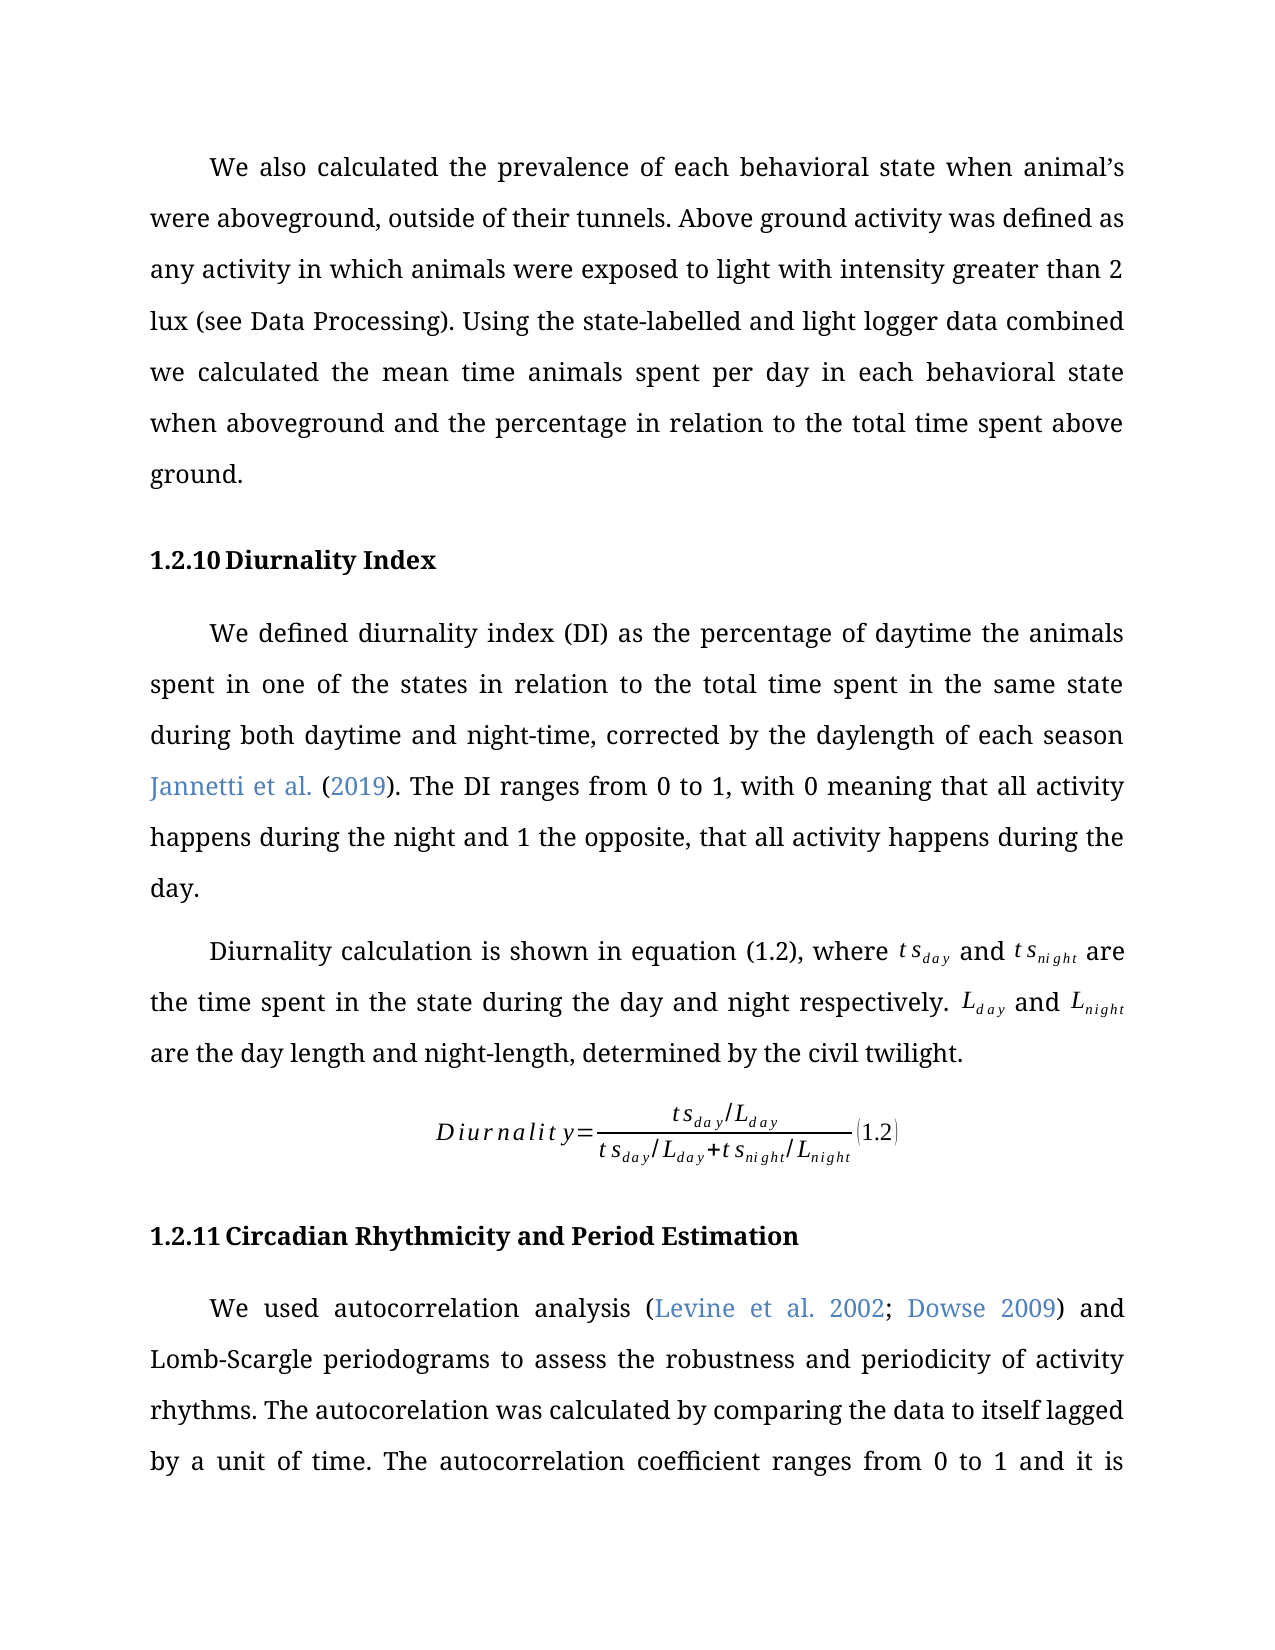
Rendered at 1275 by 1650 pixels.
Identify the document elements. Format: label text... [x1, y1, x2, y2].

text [150, 1291, 1125, 1478]
text Diurnality calculation is shown in equation (1.2), where and are the time spent in the state during the day and night respectively. and are the day length and night-length, determined by the civil twilight. [150, 934, 1125, 1070]
text We also calculated the prevalence of each behavioral state when animal’s were aboveground, outside of their tunnels. Above ground activity was defined as any activity in which animals were exposed to light with intensity greater than 2 lux (see Data Processing). Using the state-labelled and light logger data combined we calculated the mean time animals spent per day in each behavioral state when aboveground and the percentage in relation to the total time spent above ground. [150, 150, 1125, 490]
subtitle 1.2.10 Diurnality Index [150, 543, 1125, 577]
subtitle 1.2.11 Circadian Rhythmicity and Period Estimation [150, 1218, 1125, 1252]
text We defined diurnality index (DI) as the percentage of daytime the animals spent in one of the states in relation to the total time spent in the same state during both daytime and night-time, corrected by the daylength of each season Jannetti et al. (2019). The DI ranges from 0 to 1, with 0 meaning that all activity happens during the night and 1 the opposite, that all activity happens during the day. [150, 615, 1125, 904]
